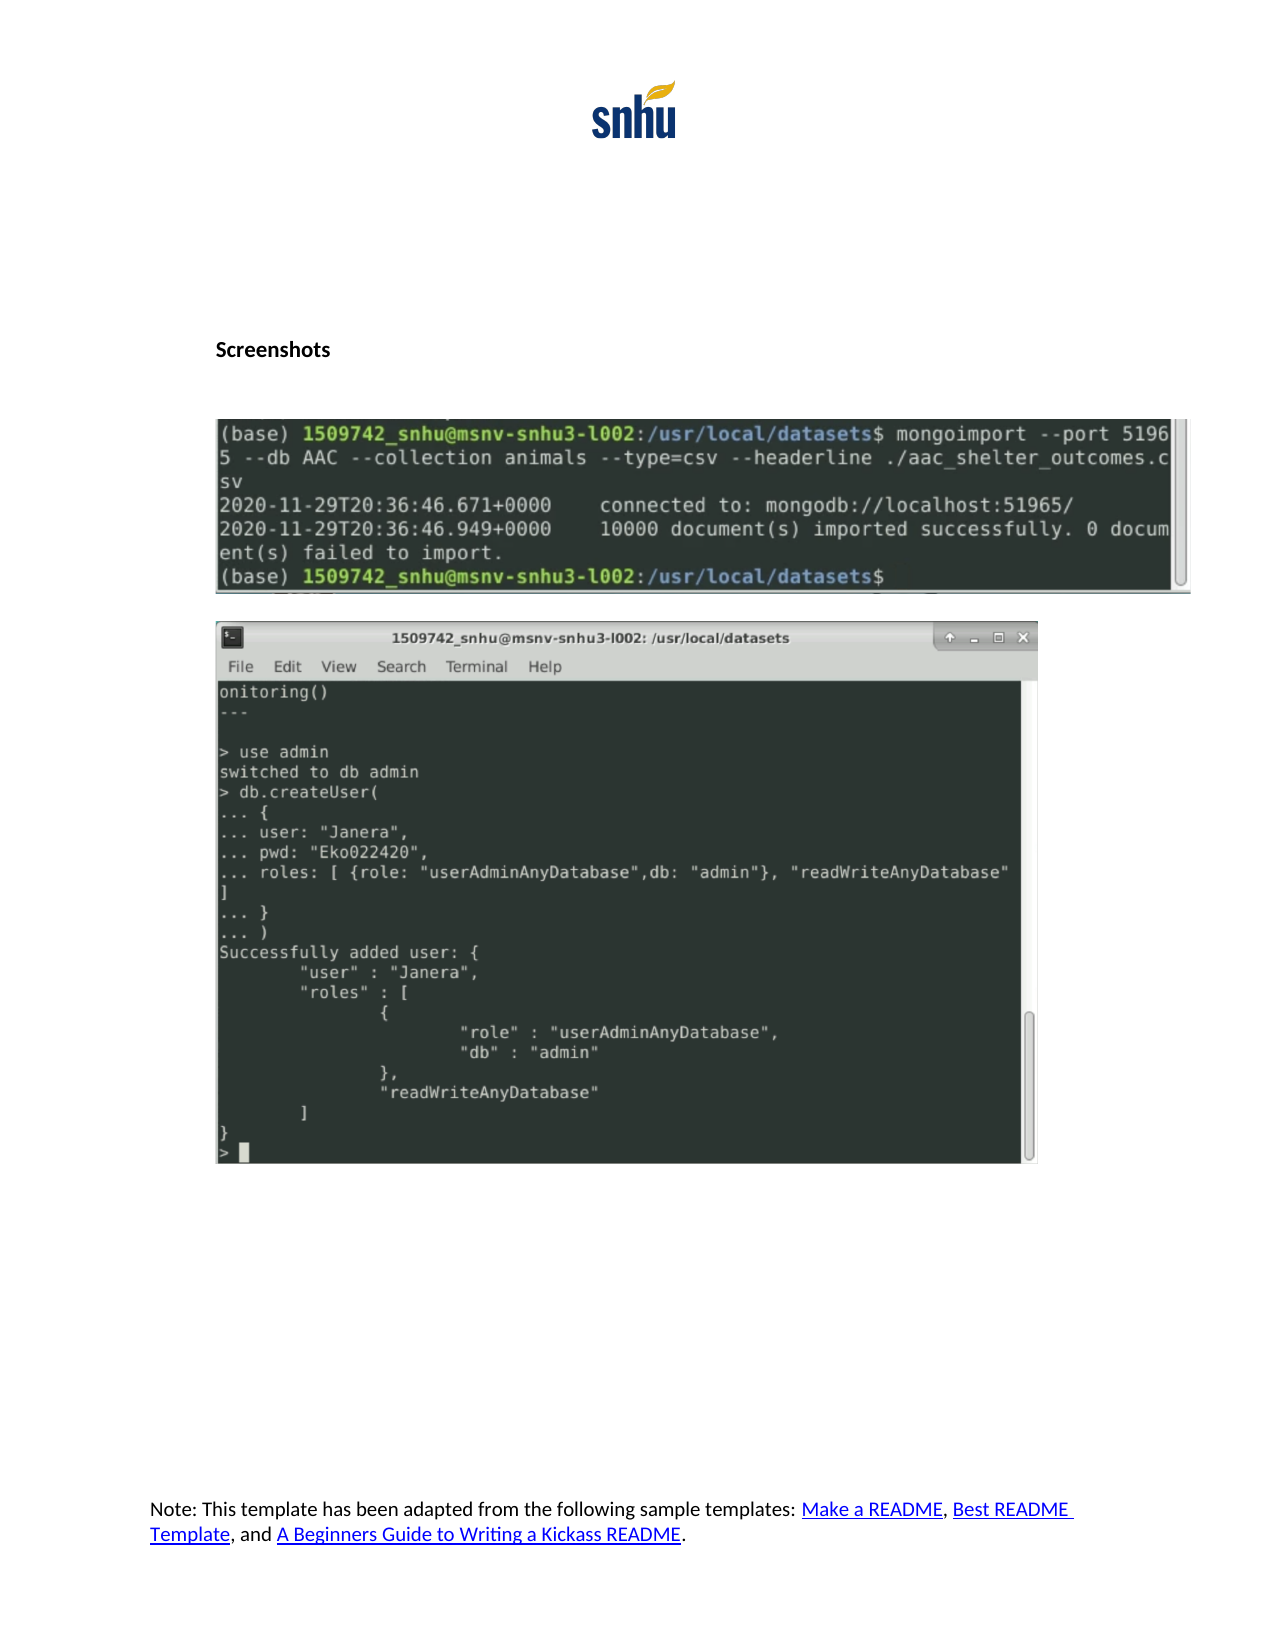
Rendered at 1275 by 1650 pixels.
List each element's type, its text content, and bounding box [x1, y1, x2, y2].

picture [215, 621, 1038, 1164]
subtitle Screenshots [150, 336, 1125, 363]
picture [215, 419, 1191, 594]
picture [573, 75, 702, 147]
